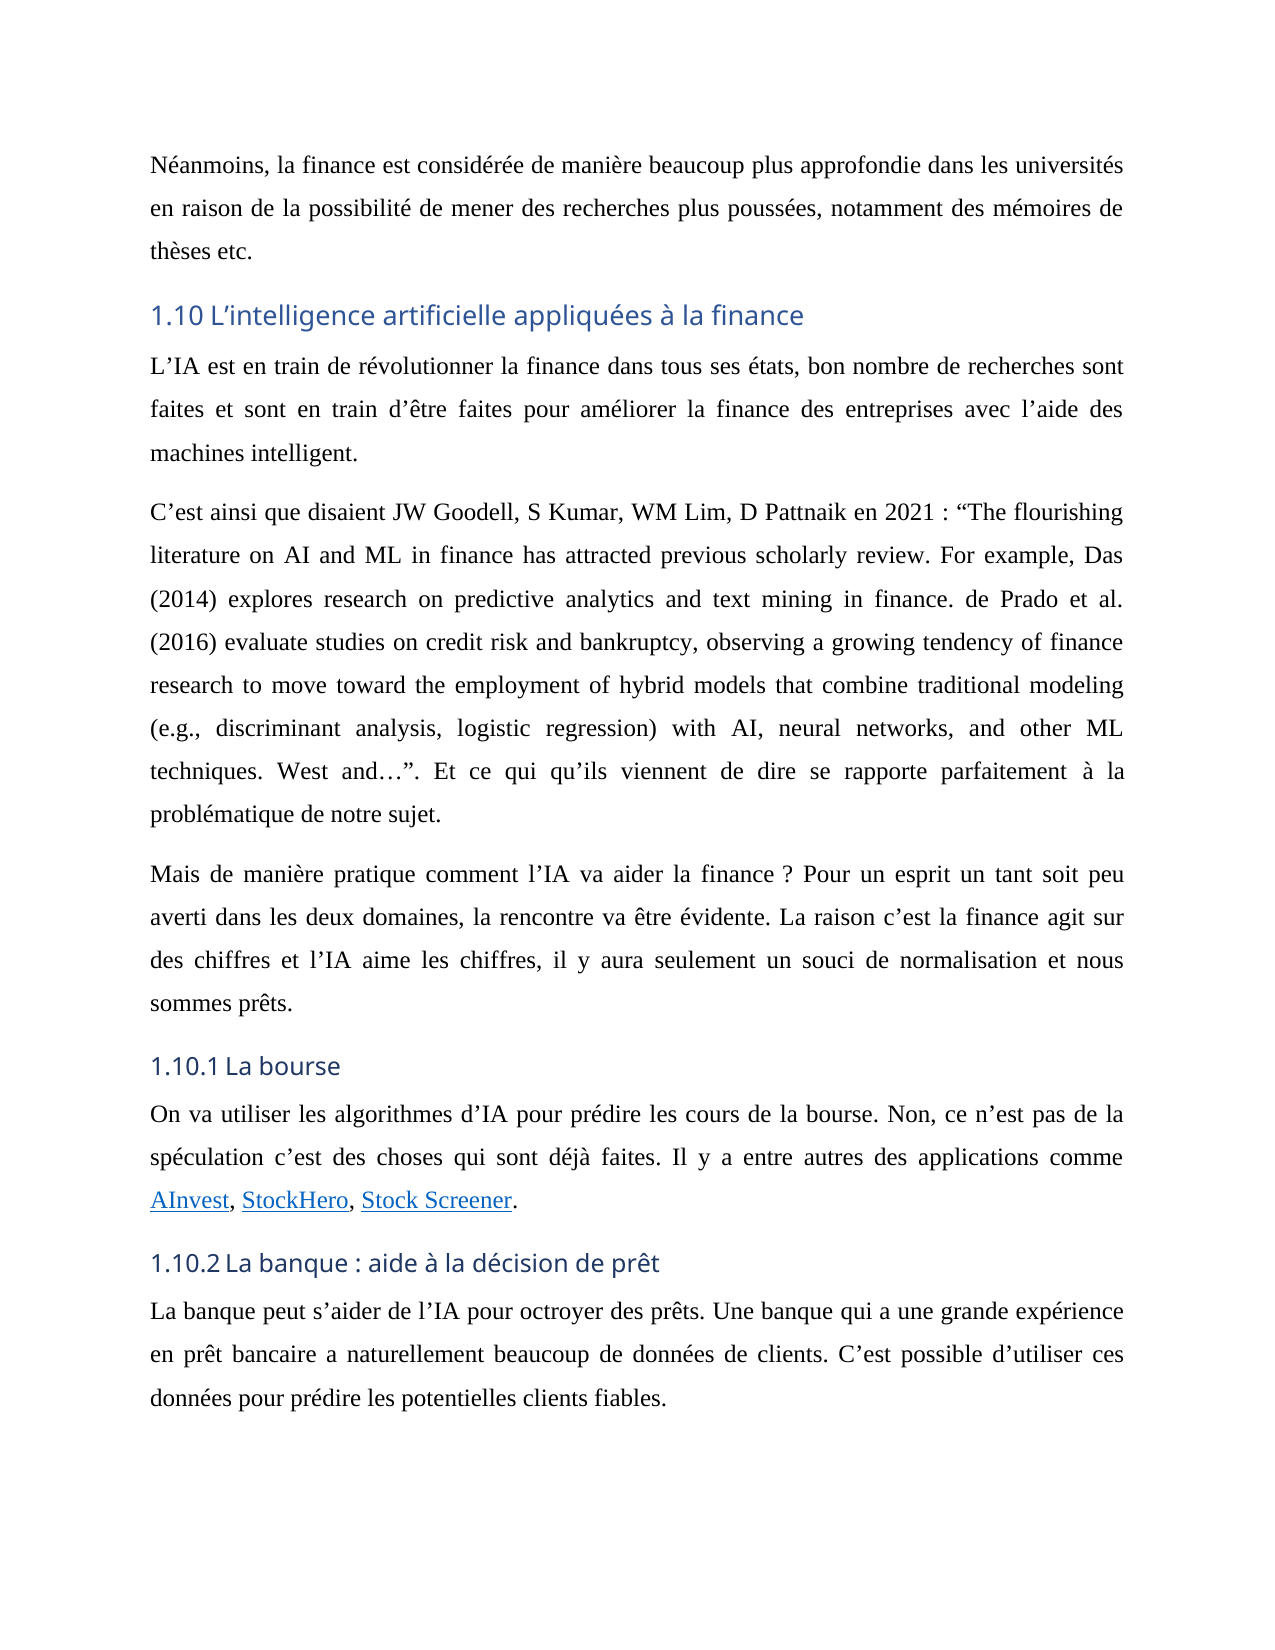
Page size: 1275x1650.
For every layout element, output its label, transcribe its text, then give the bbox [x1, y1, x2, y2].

text C’est ainsi que disaient JW Goodell, S Kumar, WM Lim, D Pattnaik en 2021 : “The flourishing literature on AI and ML in finance has attracted previous scholarly review. For example, Das (2014) explores research on predictive analytics and text mining in finance. de Prado et al. (2016) evaluate studies on credit risk and bankruptcy, observing a growing tendency of finance research to move toward the employment of hybrid models that combine traditional modeling (e.g., discriminant analysis, logistic regression) with AI, neural networks, and other ML techniques. West and…”. Et ce qui qu’ils viennent de dire se rapporte parfaitement à la problématique de notre sujet. [150, 497, 1125, 828]
text Mais de manière pratique comment l’IA va aider la finance ? Pour un esprit un tant soit peu averti dans les deux domaines, la rencontre va être évidente. La raison c’est la finance agit sur des chiffres et l’IA aime les chiffres, il y aura seulement un souci de normalisation et nous sommes prêts. [150, 859, 1125, 1017]
subtitle La bourse [150, 1048, 1125, 1082]
text L’IA est en train de révolutionner la finance dans tous ses états, bon nombre de recherches sont faites et sont en train d’être faites pour améliorer la finance des entreprises avec l’aide des machines intelligent. [150, 351, 1125, 466]
text On va utiliser les algorithmes d’IA pour prédire les cours de la bourse. Non, ce n’est pas de la spéculation c’est des choses qui sont déjà faites. Il y a entre autres des applications comme AInvest, StockHero, Stock Screener. [150, 1099, 1125, 1214]
text Néanmoins, la finance est considérée de manière beaucoup plus approfondie dans les universités en raison de la possibilité de mener des recherches plus poussées, notamment des mémoires de thèses etc. [150, 150, 1125, 265]
text La banque peut s’aider de l’IA pour octroyer des prêts. Une banque qui a une grande expérience en prêt bancaire a naturellement beaucoup de données de clients. C’est possible d’utiliser ces données pour prédire les potentielles clients fiables. [150, 1296, 1125, 1411]
subtitle L’intelligence artificielle appliquées à la finance [150, 296, 1125, 333]
subtitle La banque : aide à la décision de prêt [150, 1245, 1125, 1279]
